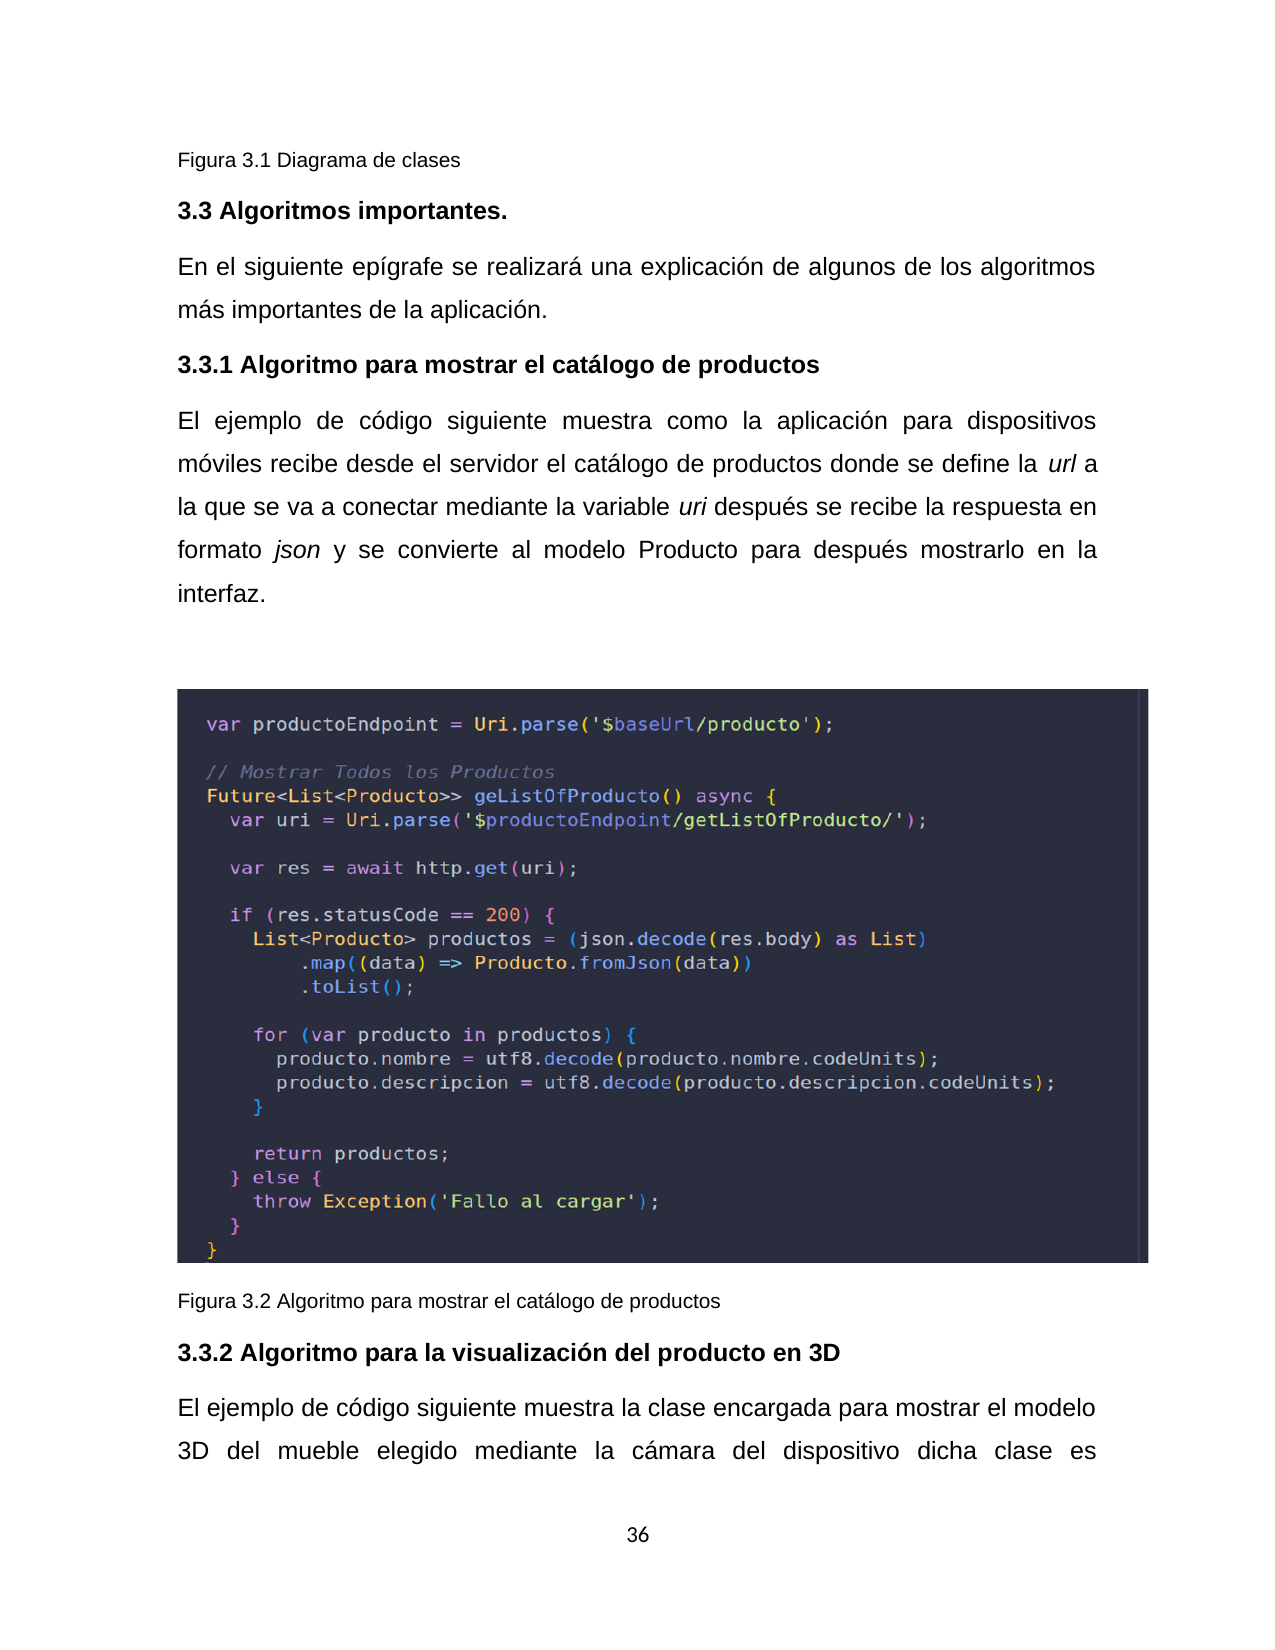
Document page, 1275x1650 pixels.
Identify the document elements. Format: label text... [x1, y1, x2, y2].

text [177, 1393, 1098, 1465]
subtitle 3.3.2 Algoritmo para la visualización del producto en 3D [177, 1338, 1098, 1366]
subtitle 3.3 Algoritmos importantes. [177, 196, 1098, 225]
text Figura 3.2 Algoritmo para mostrar el catálogo de productos [177, 1289, 1098, 1313]
text Figura 3.1 Diagrama de clases [177, 148, 1098, 172]
text En el siguiente epígrafe se realizará una explicación de algunos de los algoritmos más importantes de la aplicación. [177, 252, 1098, 323]
picture [177, 689, 1149, 1263]
subtitle 3.3.1 Algoritmo para mostrar el catálogo de productos [177, 350, 1098, 379]
text El ejemplo de código siguiente muestra como la aplicación para dispositivos móviles recibe desde el servidor el catálogo de productos donde se define la url a la que se va a conectar mediante la variable uri después se recibe la respuesta en formato json y se convierte al modelo Producto para después mostrarlo en la interfaz. [177, 406, 1098, 607]
